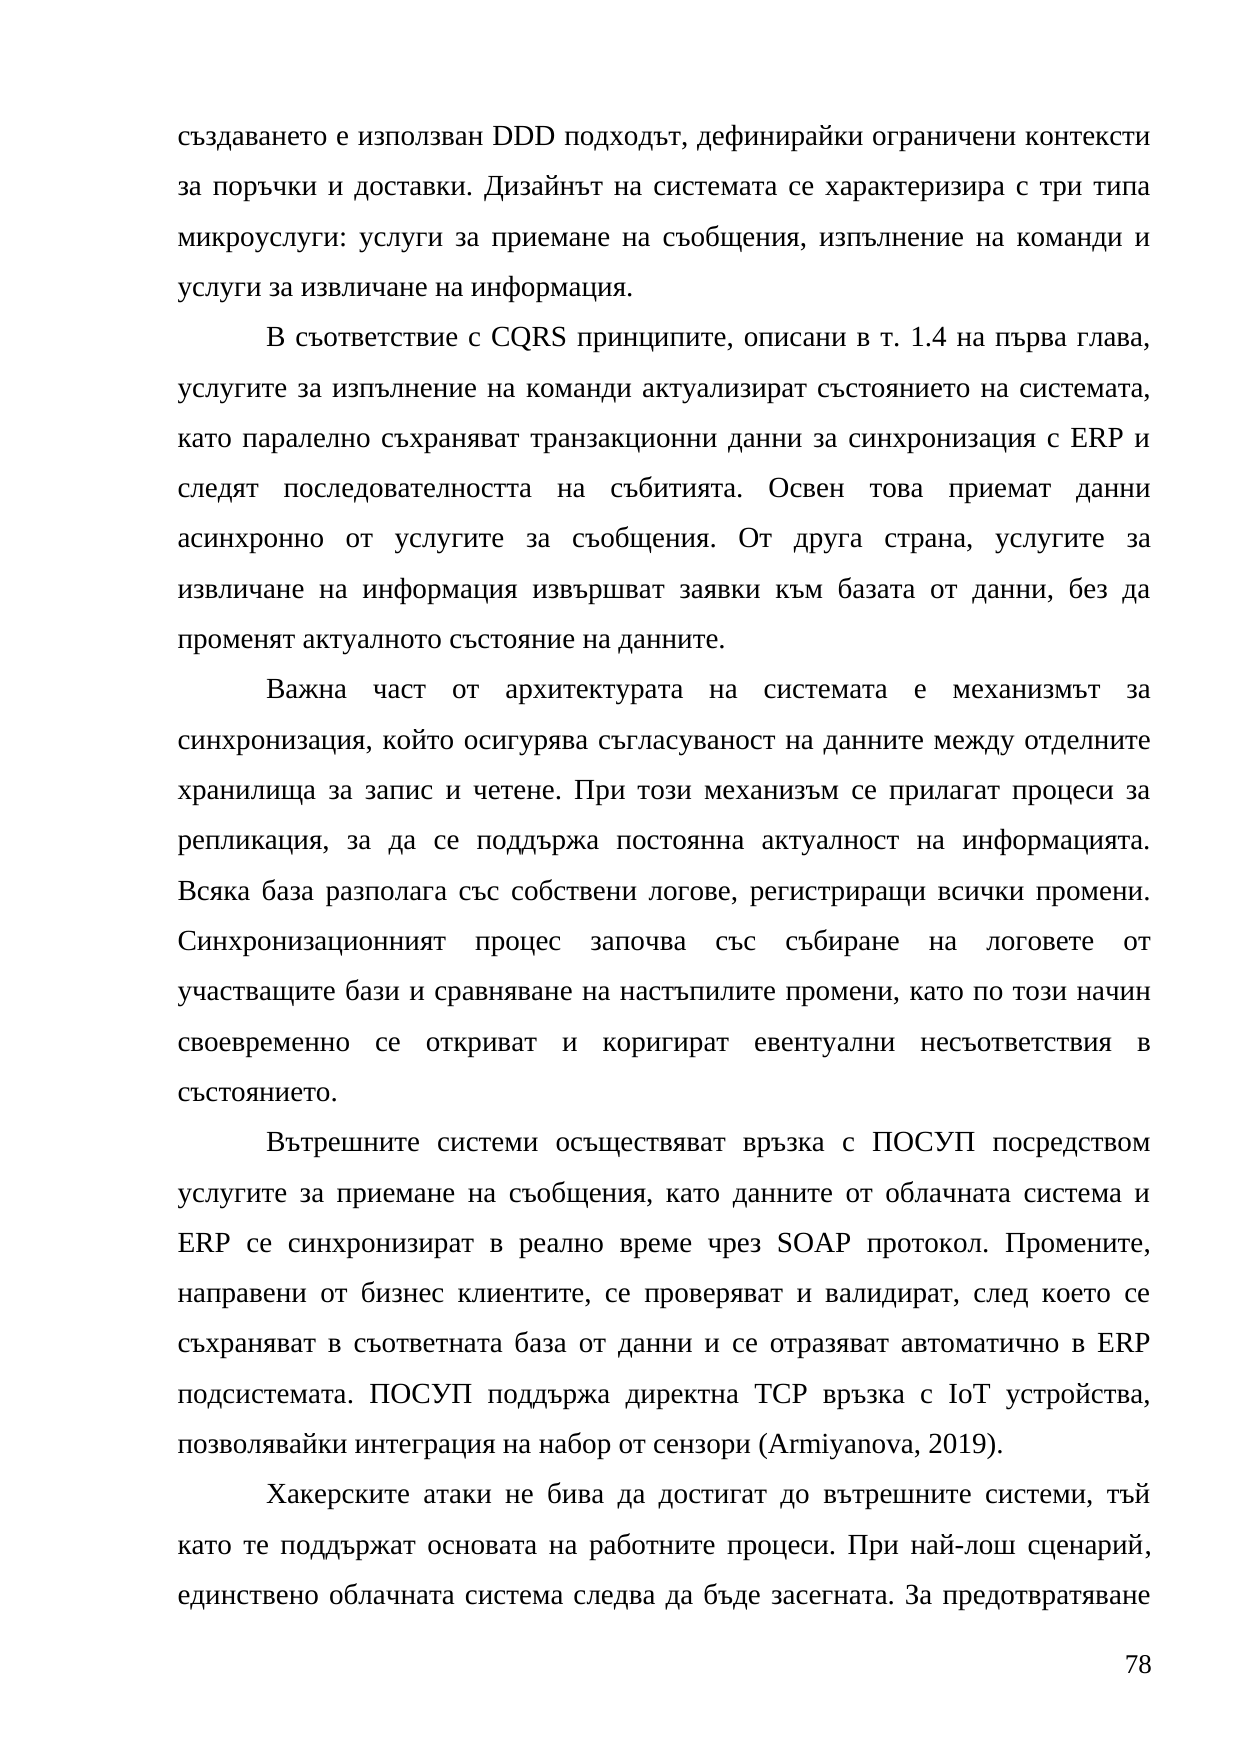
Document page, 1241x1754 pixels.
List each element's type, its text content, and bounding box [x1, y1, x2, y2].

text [177, 1477, 1152, 1611]
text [177, 118, 1152, 303]
text Важна част от архитектурата на системата е механизмът за синхронизация, който осигурява съгласуваност на данните между отделните хранилища за запис и четене. При този механизъм се прилагат процеси за репликация, за да се поддържа постоянна актуалност на информацията. Всяка база разполага със собствени логове, регистриращи всички промени. Синхронизационният процес започва със събиране на логовете от участващите бази и сравняване на настъпилите промени, като по този начин своевременно се откриват и коригират евентуални несъответствия в състоянието. [177, 672, 1152, 1108]
text В съответствие с CQRS принципите, описани в т. 1.4 на първа глава, услугите за изпълнение на команди актуализират състоянието на системата, като паралелно съхраняват транзакционни данни за синхронизация с ERP и следят последователността на събитията. Освен това приемат данни асинхронно от услугите за съобщения. От друга страна, услугите за извличане на информация извършват заявки към базата от данни, без да променят актуалното състояние на данните. [177, 319, 1152, 655]
text Вътрешните системи осъществяват връзка с ПОСУП посредством услугите за приемане на съобщения, като данните от облачната система и ERP се синхронизират в реално време чрез SOAP протокол. Промените, направени от бизнес клиентите, се проверяват и валидират, след което се съхраняват в съответната база от данни и се отразяват автоматично в ERP подсистемата. ПОСУП поддържа директна TCP връзка с IoT устройства, позволявайки интеграция на набор от сензори (Armiyanova, 2019). [177, 1124, 1152, 1460]
